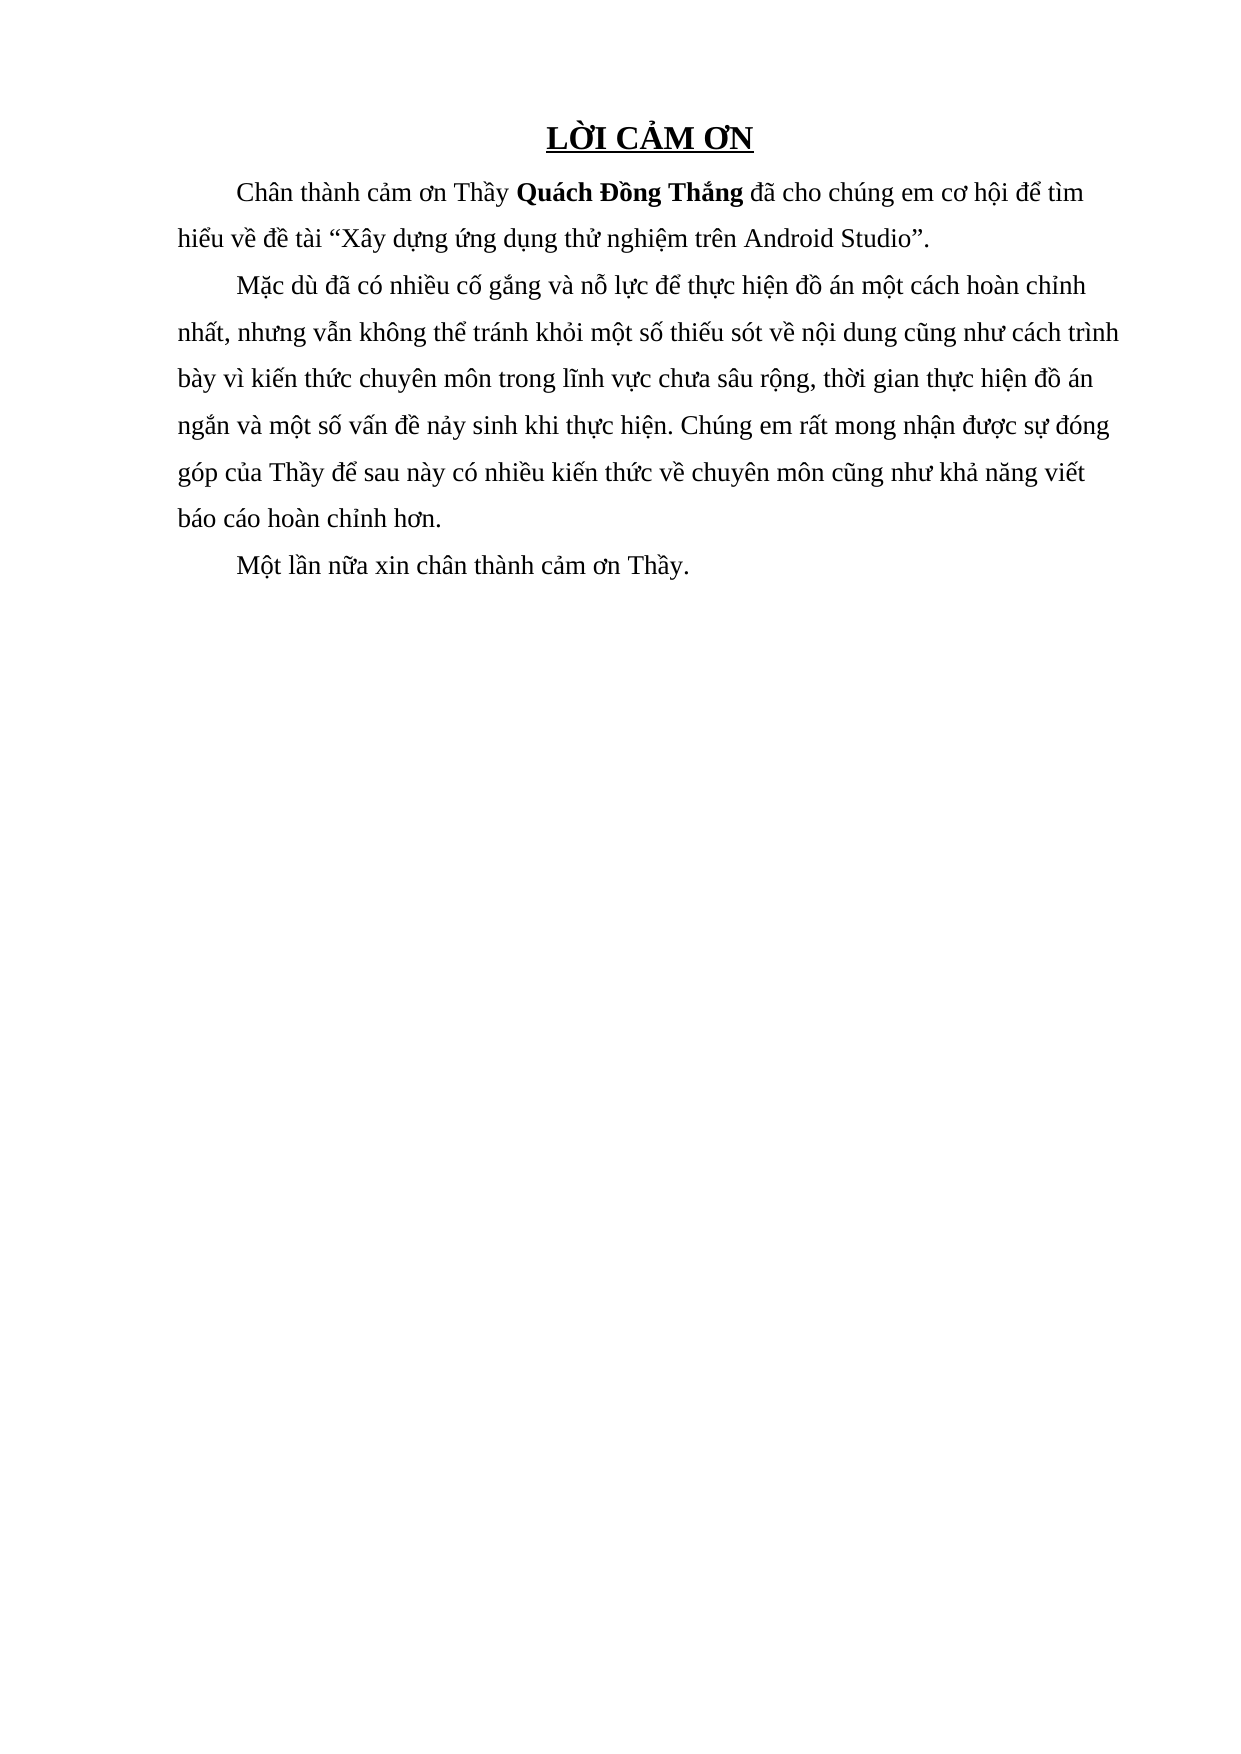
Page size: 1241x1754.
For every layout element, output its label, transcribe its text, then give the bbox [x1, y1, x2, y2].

text Mặc dù đã có nhiều cố gắng và nỗ lực để thực hiện đồ án một cách hoàn chỉnh nhất, nhưng vẫn không thể tránh khỏi một số thiếu sót về nội dung cũng như cách trình bày vì kiến thức chuyên môn trong lĩnh vực chưa sâu rộng, thời gian thực hiện đồ án ngắn và một số vấn đề nảy sinh khi thực hiện. Chúng em rất mong nhận được sự đóng góp của Thầy để sau này có nhiều kiến thức về chuyên môn cũng như khả năng viết báo cáo hoàn chỉnh hơn. [177, 269, 1122, 533]
text Chân thành cảm ơn Thầy Quách Đồng Thắng đã cho chúng em cơ hội để tìm hiểu về đề tài “Xây dựng ứng dụng thử nghiệm trên Android Studio”. [177, 176, 1122, 253]
text Một lần nữa xin chân thành cảm ơn Thầy. [177, 549, 1122, 580]
subtitle LỜI CẢM ƠN [177, 118, 1122, 156]
